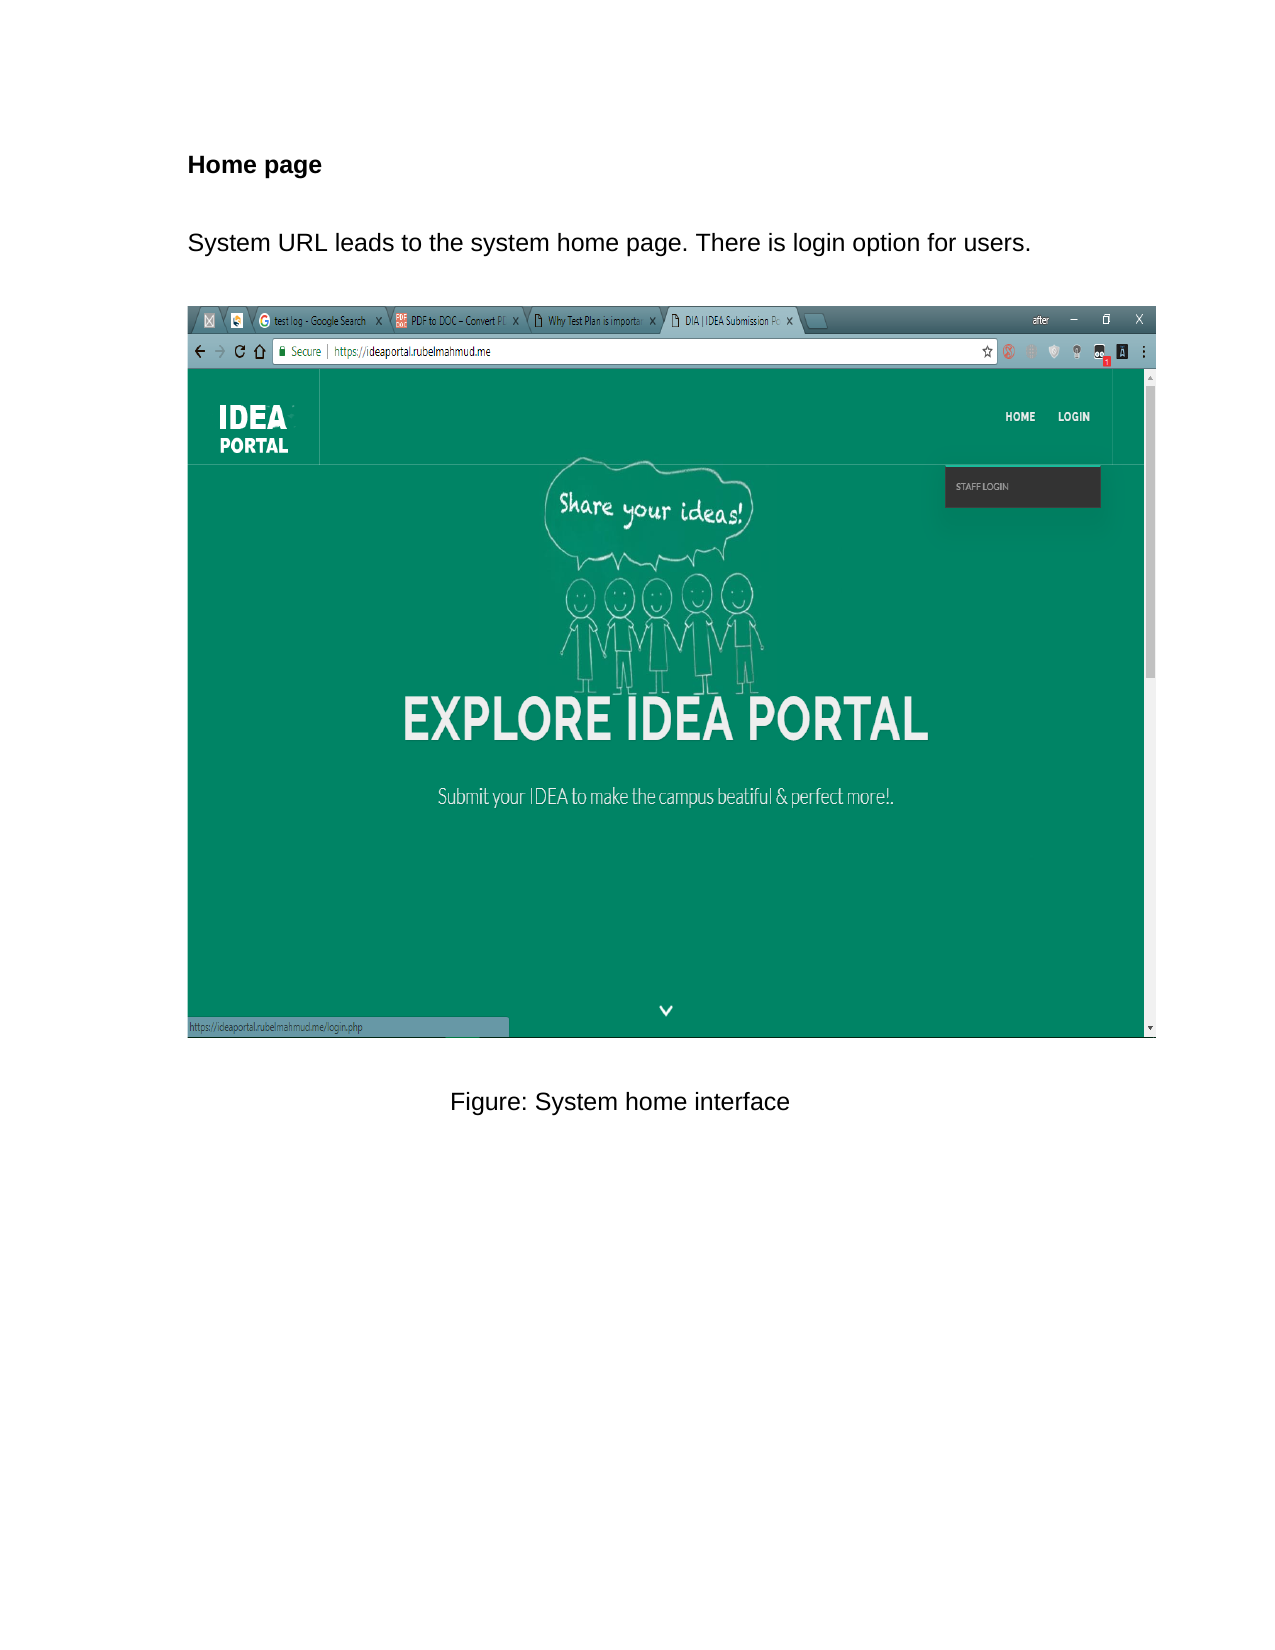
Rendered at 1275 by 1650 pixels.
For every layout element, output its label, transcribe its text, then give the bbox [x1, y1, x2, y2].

text Home page [187, 150, 1125, 179]
picture [187, 306, 1156, 1038]
text Figure: System home interface [187, 1087, 1125, 1116]
text System URL leads to the system home page. There is login option for users. [187, 228, 1125, 257]
